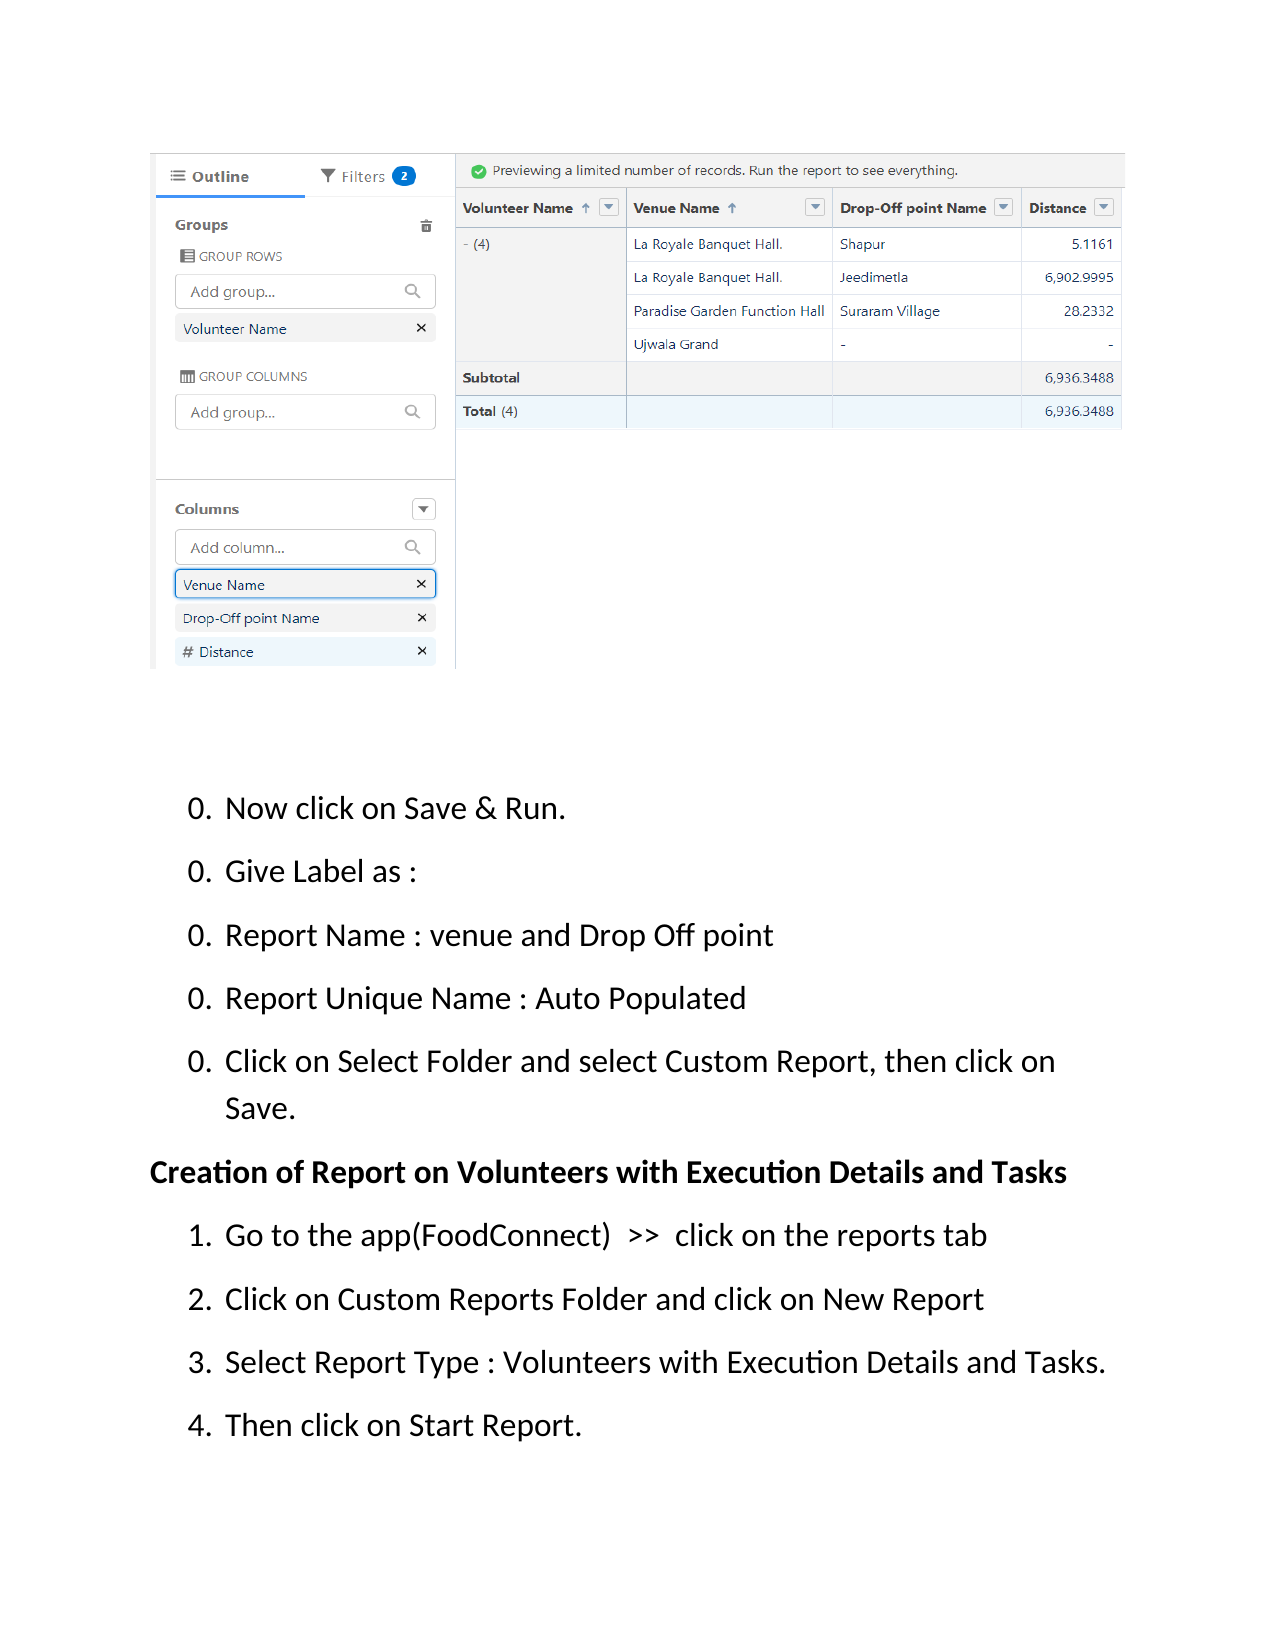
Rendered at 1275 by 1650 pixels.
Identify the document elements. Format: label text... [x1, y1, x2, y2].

list Then click on Start Report. [187, 1404, 1125, 1445]
list Select Report Type : Volunteers with Execution Details and Tasks. [187, 1341, 1125, 1382]
list Now click on Save & Run. [187, 787, 1125, 827]
list Report Name : venue and Drop Off point [187, 914, 1125, 954]
list Go to the app(FoodConnect) >> click on the reports tab [187, 1214, 1125, 1255]
list Click on Select Folder and select Custom Report, then click on Save. [187, 1041, 1125, 1128]
list Give Label as : [187, 850, 1125, 891]
picture [150, 150, 1125, 669]
list Report Unique Name : Auto Populated [187, 977, 1125, 1018]
text Creation of Report on Volunteers with Execution Details and Tasks [150, 1151, 1125, 1191]
list Click on Custom Reports Folder and click on New Report [187, 1278, 1125, 1318]
